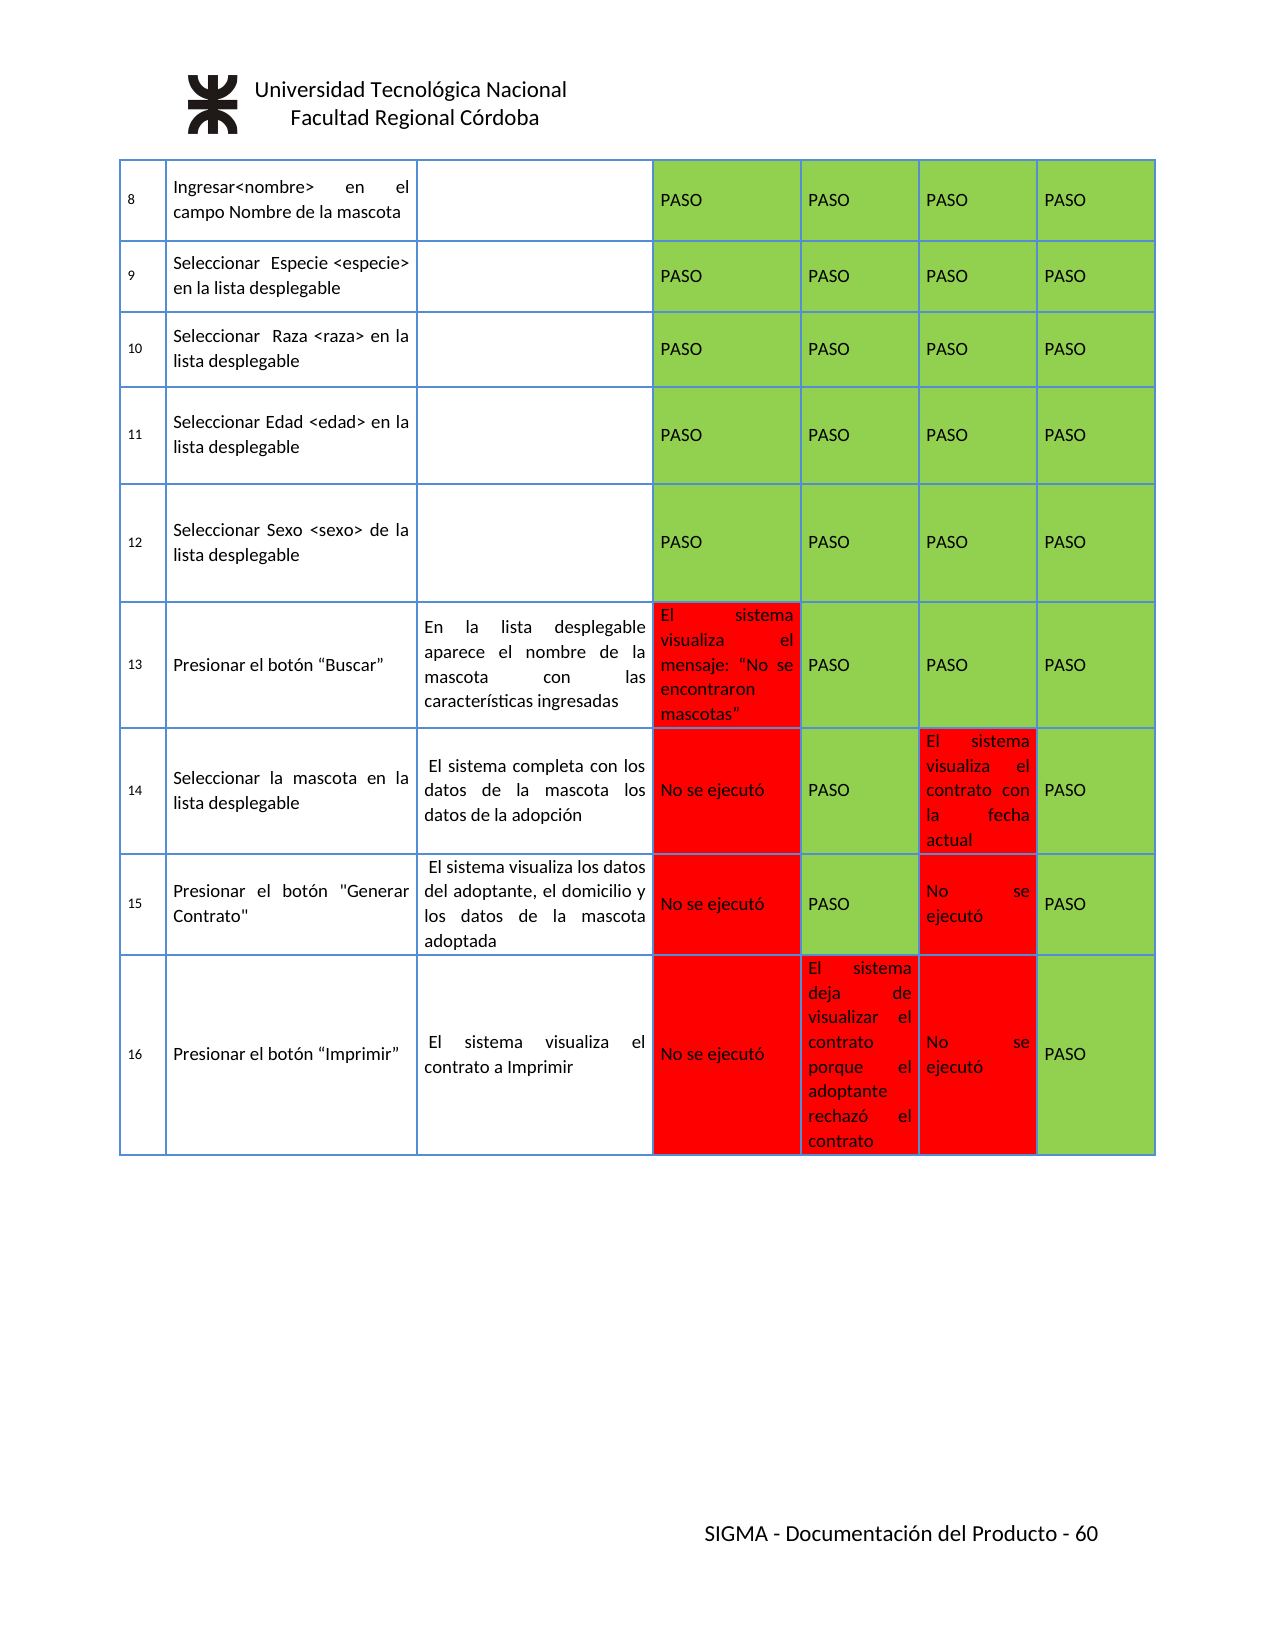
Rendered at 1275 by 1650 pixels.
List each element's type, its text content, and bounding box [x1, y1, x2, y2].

table_cell PASO [920, 603, 1036, 727]
table_cell PASO [654, 242, 800, 311]
table_cell No se ejecutó [654, 956, 800, 1154]
table_cell PASO [654, 388, 800, 483]
table_cell Seleccionar Sexo <sexo> de la lista desplegable [167, 485, 416, 601]
table_cell 8 [121, 161, 165, 240]
table_cell [418, 242, 652, 311]
table_cell PASO [802, 855, 918, 954]
table_cell Presionar el botón "Generar Contrato" [167, 855, 416, 954]
table_cell Ingresar<nombre> en el campo Nombre de la mascota [167, 161, 416, 240]
table_cell PASO [920, 485, 1036, 601]
table_cell PASO [654, 313, 800, 386]
table_cell Seleccionar Raza <raza> en la lista desplegable [167, 313, 416, 386]
table_cell PASO [1038, 388, 1154, 483]
table_cell PASO [920, 161, 1036, 240]
picture [188, 75, 238, 134]
table_cell No se ejecutó [920, 855, 1036, 954]
table_cell Seleccionar Edad <edad> en la lista desplegable [167, 388, 416, 483]
table_cell [418, 313, 652, 386]
table_cell No se ejecutó [654, 855, 800, 954]
table_cell Seleccionar Especie <especie> en la lista desplegable [167, 242, 416, 311]
table_cell No se ejecutó [654, 729, 800, 853]
table_cell PASO [920, 388, 1036, 483]
table_cell 11 [121, 388, 165, 483]
table_cell El sistema visualiza los datos del adoptante, el domicilio y los datos de la mascota adoptada [418, 855, 652, 954]
table_cell PASO [1038, 242, 1154, 311]
table_cell PASO [802, 242, 918, 311]
table_cell PASO [1038, 729, 1154, 853]
table_cell PASO [802, 313, 918, 386]
table_cell El sistema visualiza el contrato con la fecha actual [920, 729, 1036, 853]
table_cell PASO [1038, 855, 1154, 954]
table_cell 10 [121, 313, 165, 386]
table_cell PASO [802, 485, 918, 601]
table_cell PASO [802, 603, 918, 727]
table_cell PASO [802, 388, 918, 483]
table_cell 16 [121, 956, 165, 1154]
table_cell PASO [802, 729, 918, 853]
table_cell PASO [920, 313, 1036, 386]
table_cell El sistema visualiza el mensaje: “No se encontraron mascotas” [654, 603, 800, 727]
table_cell 14 [121, 729, 165, 853]
table_cell PASO [1038, 161, 1154, 240]
table_cell PASO [654, 485, 800, 601]
table_cell El sistema completa con los datos de la mascota los datos de la adopción [418, 729, 652, 853]
table_cell PASO [1038, 313, 1154, 386]
table_cell 13 [121, 603, 165, 727]
table_cell El sistema deja de visualizar el contrato porque el adoptante rechazó el contrato [802, 956, 918, 1154]
table_cell [418, 485, 652, 601]
table_cell PASO [1038, 603, 1154, 727]
table_cell 9 [121, 242, 165, 311]
table_cell [418, 388, 652, 483]
table_cell PASO [654, 161, 800, 240]
table_cell Seleccionar la mascota en la lista desplegable [167, 729, 416, 853]
table_cell [418, 161, 652, 240]
table_cell PASO [920, 242, 1036, 311]
table_cell PASO [1038, 485, 1154, 601]
table_cell PASO [802, 161, 918, 240]
table_cell No se ejecutó [920, 956, 1036, 1154]
table_cell Presionar el botón “Buscar” [167, 603, 416, 727]
table_cell El sistema visualiza el contrato a Imprimir [418, 956, 652, 1154]
table_cell PASO [1038, 956, 1154, 1154]
table_cell 12 [121, 485, 165, 601]
table_cell Presionar el botón “Imprimir” [167, 956, 416, 1154]
table_cell 15 [121, 855, 165, 954]
table_cell En la lista desplegable aparece el nombre de la mascota con las características ingresadas [418, 603, 652, 727]
